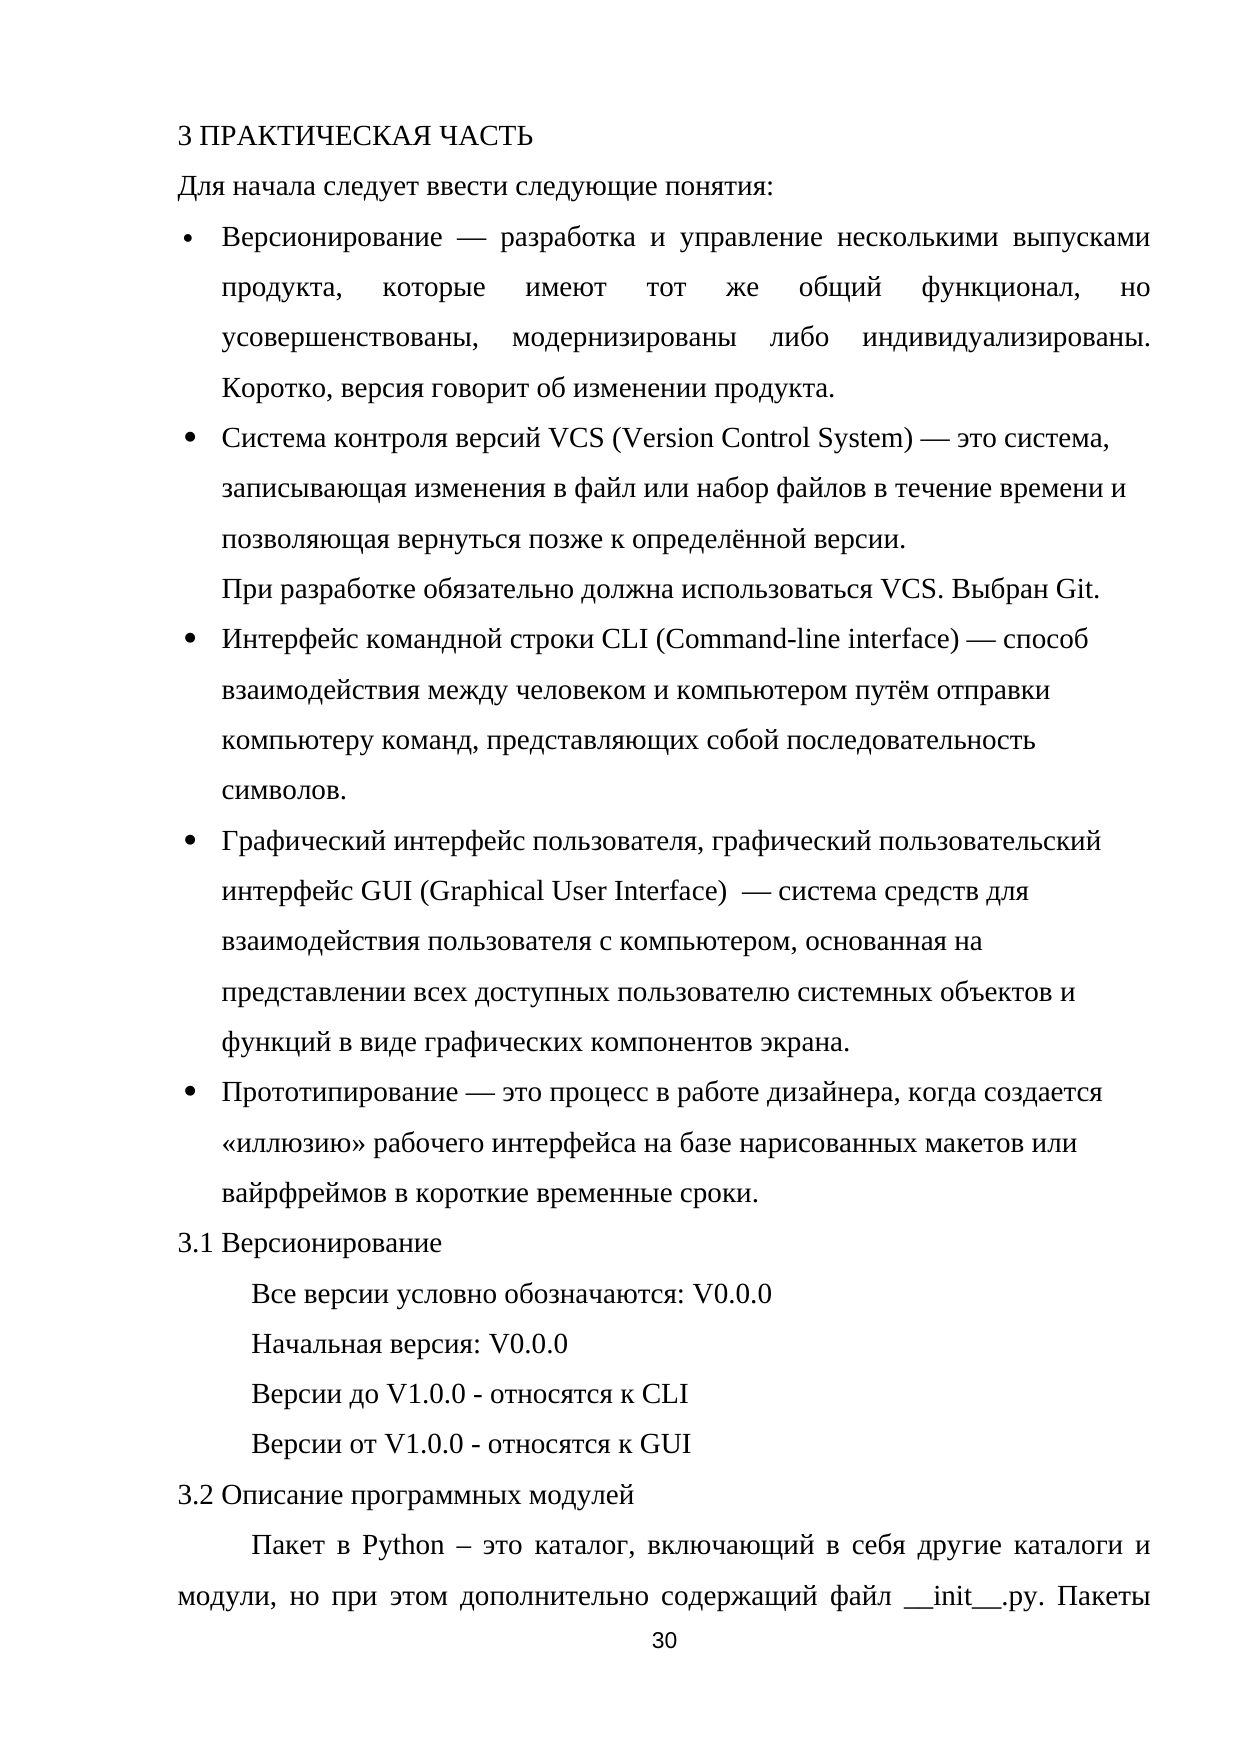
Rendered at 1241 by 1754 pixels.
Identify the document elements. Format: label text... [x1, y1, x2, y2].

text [177, 1527, 1152, 1611]
text Начальная версия: V0.0.0 [251, 1326, 1152, 1359]
list Система контроля версий VCS (Version Control System) — это система, записывающая изменения в файл или набор файлов в течение времени и позволяющая вернуться позже к определённой версии. [185, 420, 1152, 554]
text Все версии условно обозначаются: V0.0.0 [251, 1276, 1152, 1309]
list Прототипирование — это процесс в работе дизайнера, когда создается «иллюзию» рабочего интерфейса на базе нарисованных макетов или вайрфреймов в короткие временные сроки. [185, 1074, 1152, 1209]
text При разработке обязательно должна использоваться VCS. Выбран Git. [221, 571, 1152, 604]
text Версии от V1.0.0 - относятся к GUI [251, 1427, 1152, 1460]
list Интерфейс командной строки CLI (Command-line interface) — способ взаимодействия между человеком и компьютером путём отправки компьютеру команд, представляющих собой последовательность символов. [185, 621, 1152, 806]
text 3 ПРАКТИЧЕСКАЯ ЧАСТЬ [177, 118, 1152, 152]
text Версии до V1.0.0 - относятся к CLI [251, 1376, 1152, 1410]
list Графический интерфейс пользователя, графический пользовательский интерфейс GUI (Graphical User Interface) — система средств для взаимодействия пользователя с компьютером, основанная на представлении всех доступных пользователю системных объектов и функций в виде графических компонентов экрана. [185, 823, 1152, 1058]
text 3.1 Версионирование [177, 1225, 1152, 1259]
list Версионирование — разработка и управление несколькими выпусками продукта, которые имеют тот же общий функционал, но усовершенствованы, модернизированы либо индивидуализированы. Коротко, версия говорит об изменении продукта. [184, 219, 1152, 403]
text 3.2 Описание программных модулей [177, 1477, 1152, 1511]
text Для начала следует ввести следующие понятия: [177, 168, 1152, 202]
